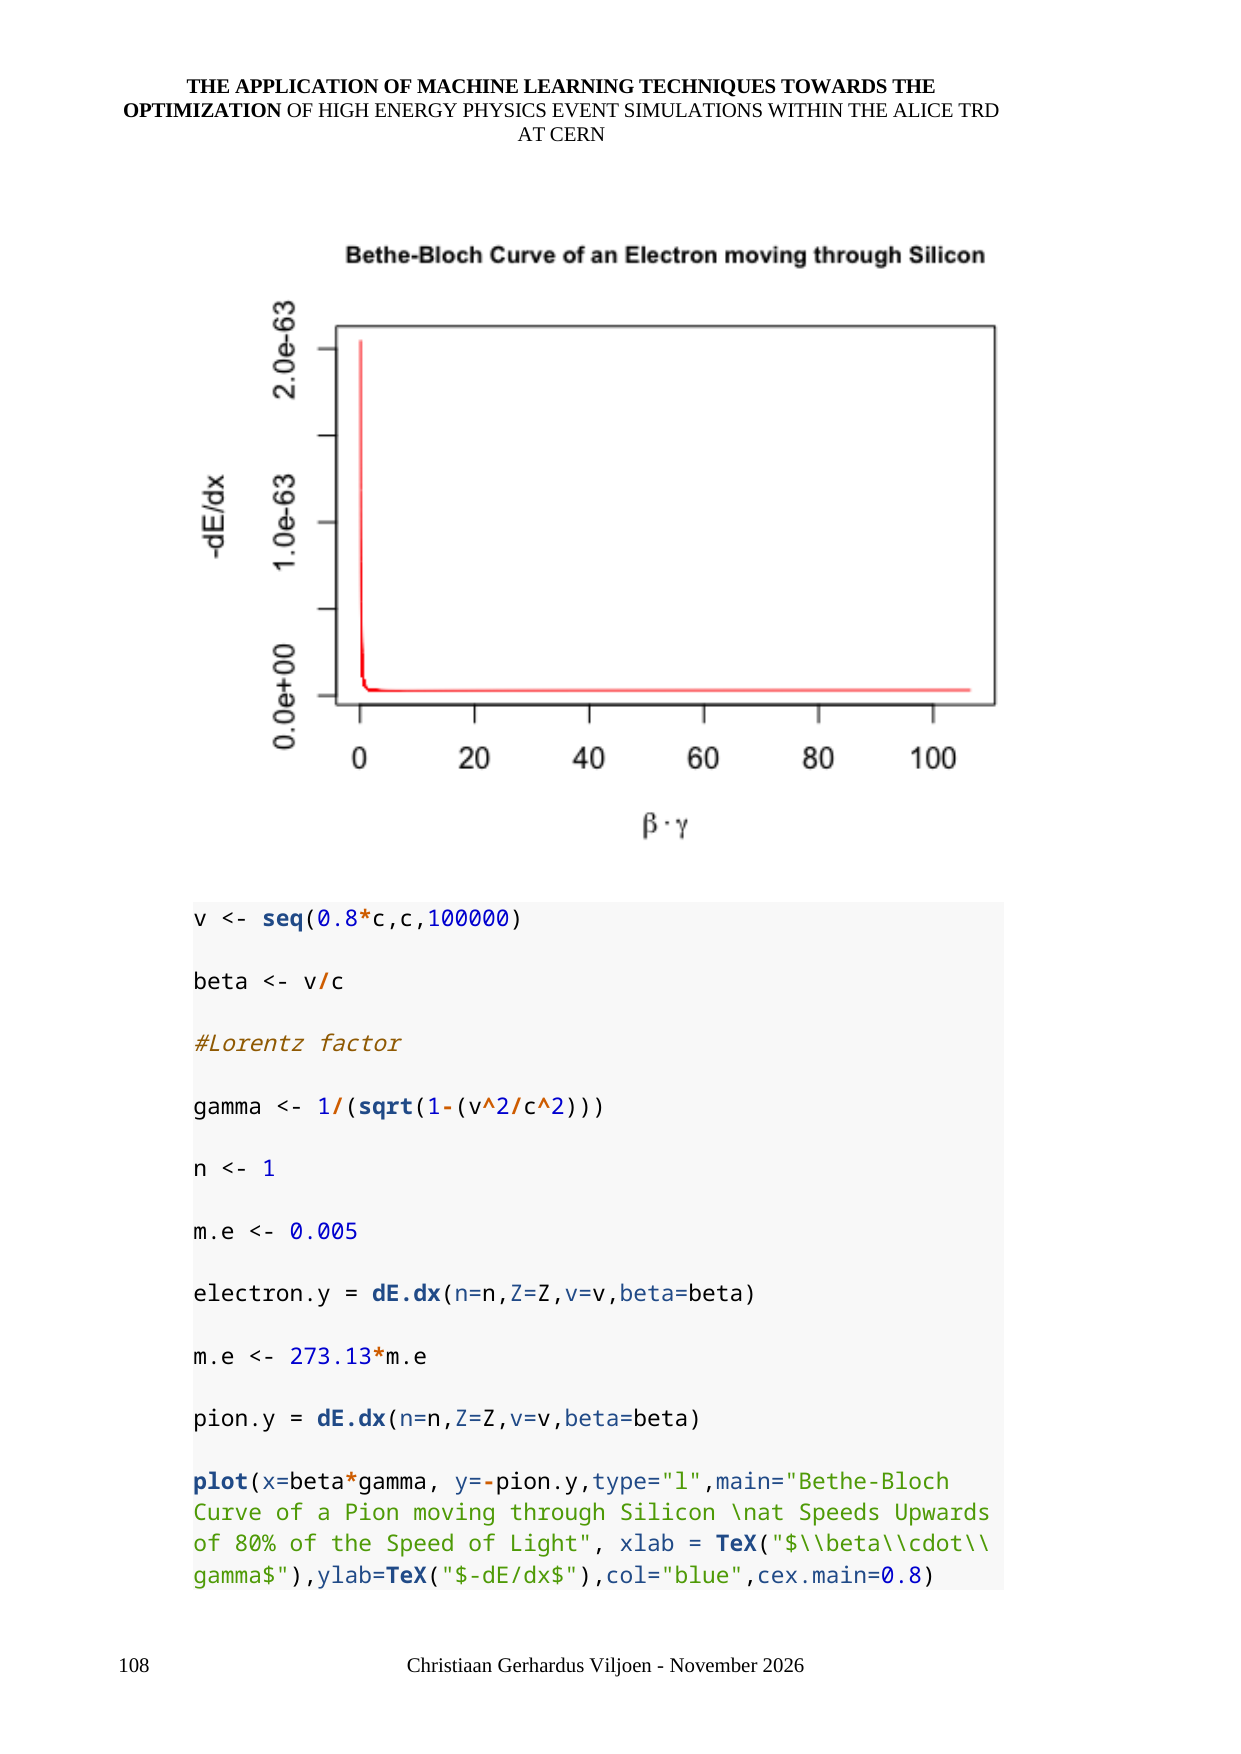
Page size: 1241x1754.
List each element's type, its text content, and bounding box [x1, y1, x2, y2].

picture [193, 183, 1069, 884]
text v <- seq(0.8*c,c,100000) beta <- v/c #Lorentz factor gamma <- 1/(sqrt(1-(v^2/c^2))) n <- 1 m.e <- 0.005 electron.y = dE.dx(n=n,Z=Z,v=v,beta=beta) m.e <- 273.13*m.e pion.y = dE.dx(n=n,Z=Z,v=v,beta=beta) plot(x=beta*gamma, y=-pion.y,type="l",main="Bethe-Bloch Curve of a Pion moving through Silicon \nat Speeds Upwards of 80% of the Speed of Light", xlab = TeX("$\\beta\\cdot\\gamma$"),ylab=TeX("$-dE/dx$"),col="blue",cex.main=0.8) [193, 902, 1004, 1590]
